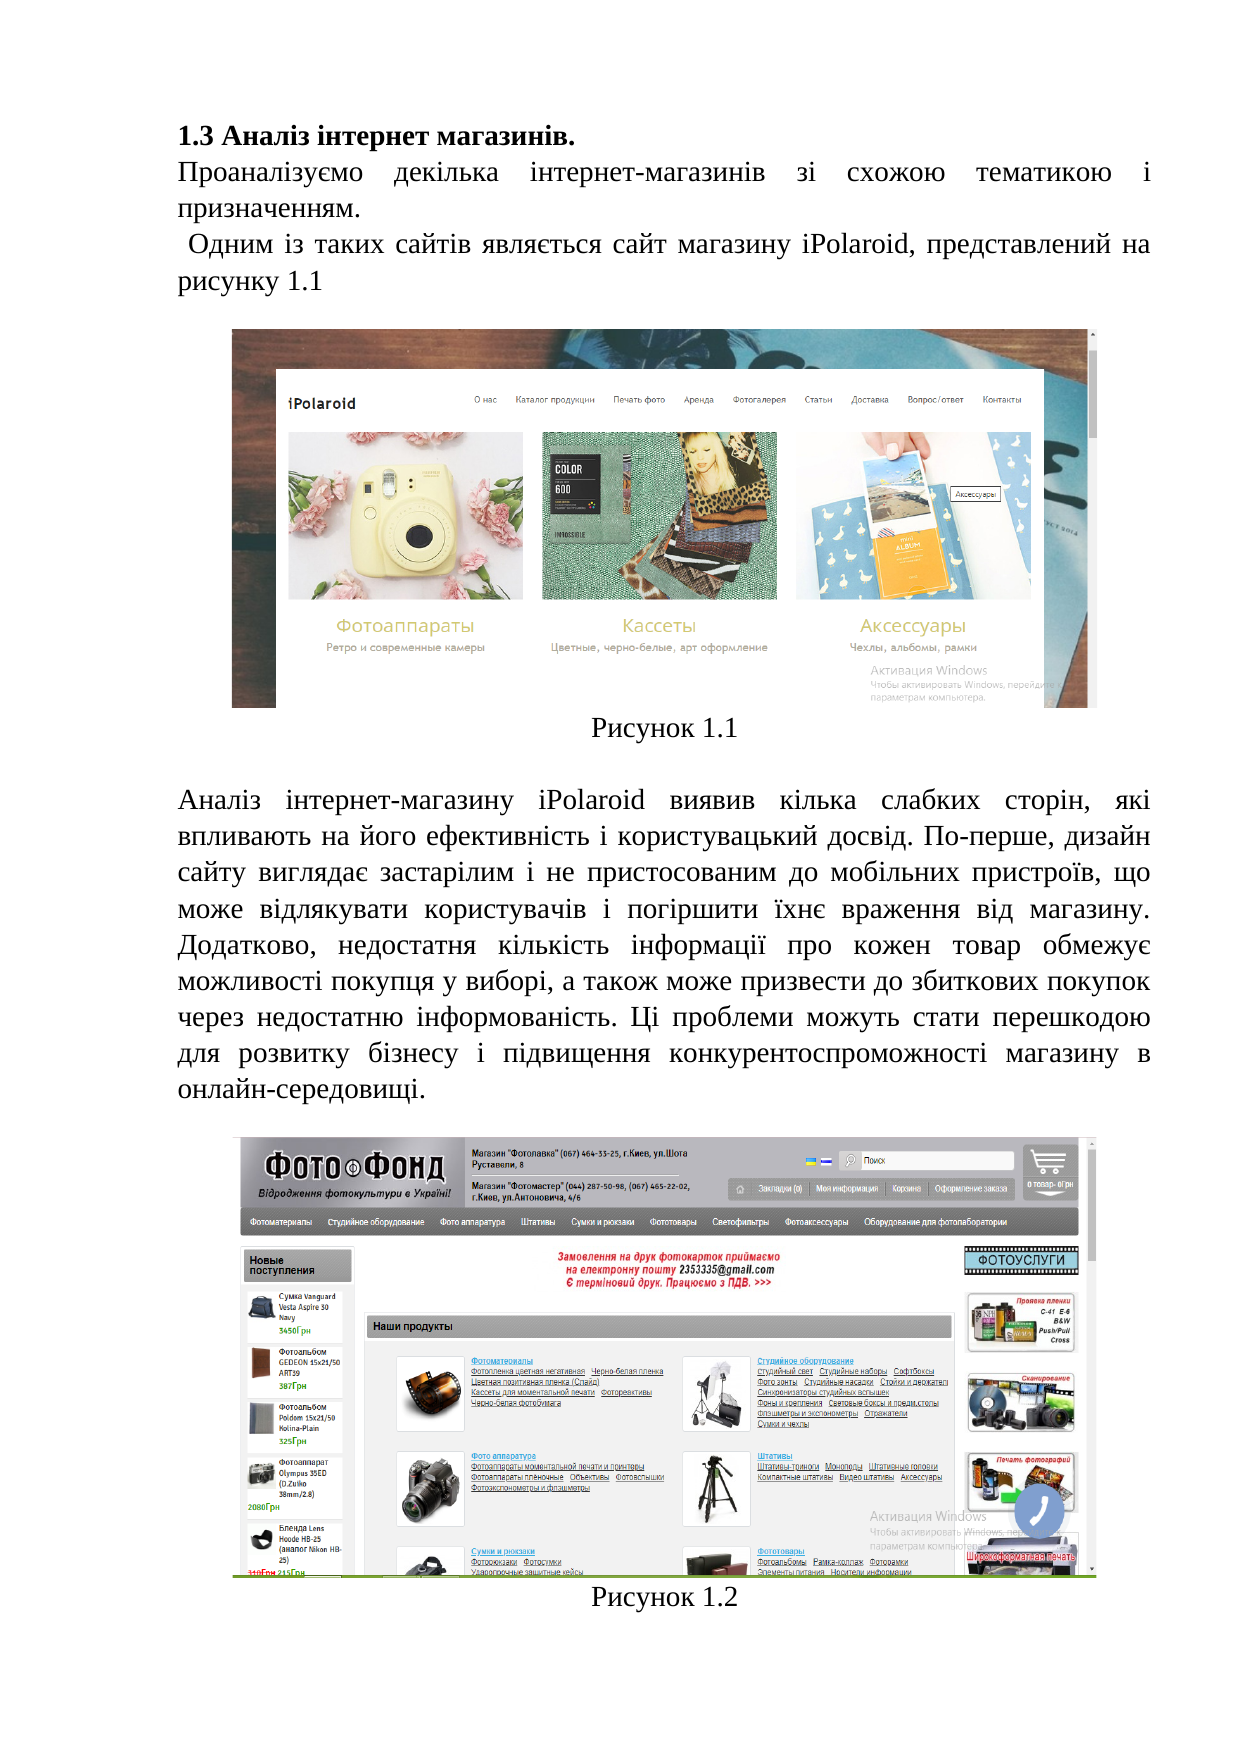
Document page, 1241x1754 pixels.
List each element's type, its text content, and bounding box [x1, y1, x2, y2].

list 1.3 Аналіз інтернет магазинів. [177, 118, 1152, 152]
list Аналіз інтернет-магазину iPolaroid виявив кілька слабких сторін, які впливають на його ефективність і користувацький досвід. По-перше, дизайн сайту виглядає застарілим і не пристосованим до мобільних пристроїв, що може відлякувати користувачів і погіршити їхнє враження від магазину. Додатково, недостатня кількість інформації про кожен товар обмежує можливості покупця у виборі, а також може призвести до збиткових покупок через недостатню інформованість. Ці проблеми можуть стати перешкодою для розвитку бізнесу і підвищення конкурентоспроможності магазину в онлайн-середовищі. [177, 782, 1152, 1105]
list Рисунок 1.1 [177, 710, 1152, 743]
list Одним із таких сайтів являється сайт магазину iPolaroid, представлений на рисунку 1.1 [177, 227, 1152, 296]
list Проаналізуємо декілька інтернет-магазинів зі схожою тематикою і призначенням. [177, 154, 1152, 224]
picture [231, 329, 1098, 708]
picture [232, 1137, 1097, 1578]
list Рисунок 1.2 [177, 1579, 1152, 1613]
